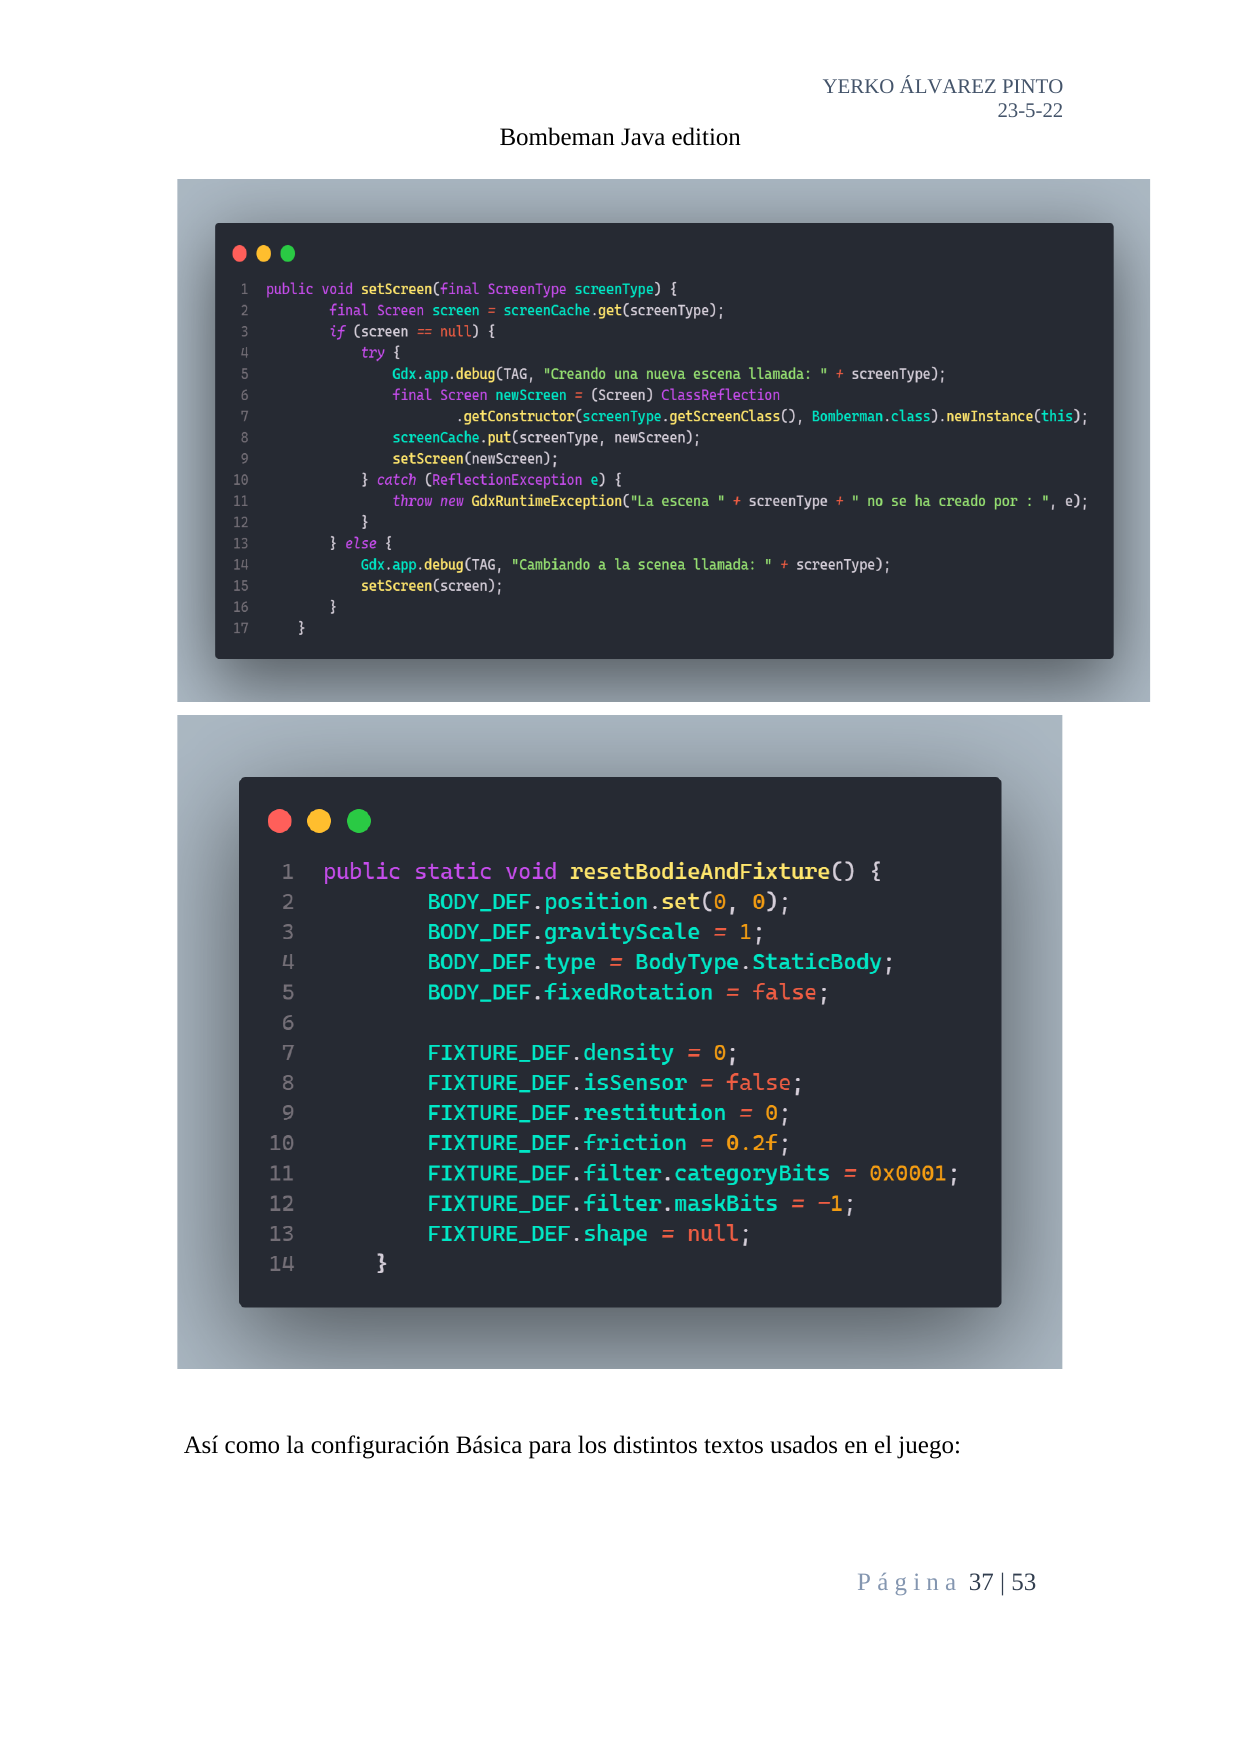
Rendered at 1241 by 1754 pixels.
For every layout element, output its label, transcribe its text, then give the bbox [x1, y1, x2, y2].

text Así como la configuración Básica para los distintos textos usados en el juego: [177, 1430, 1063, 1458]
picture [177, 715, 1063, 1369]
picture [177, 179, 1151, 702]
